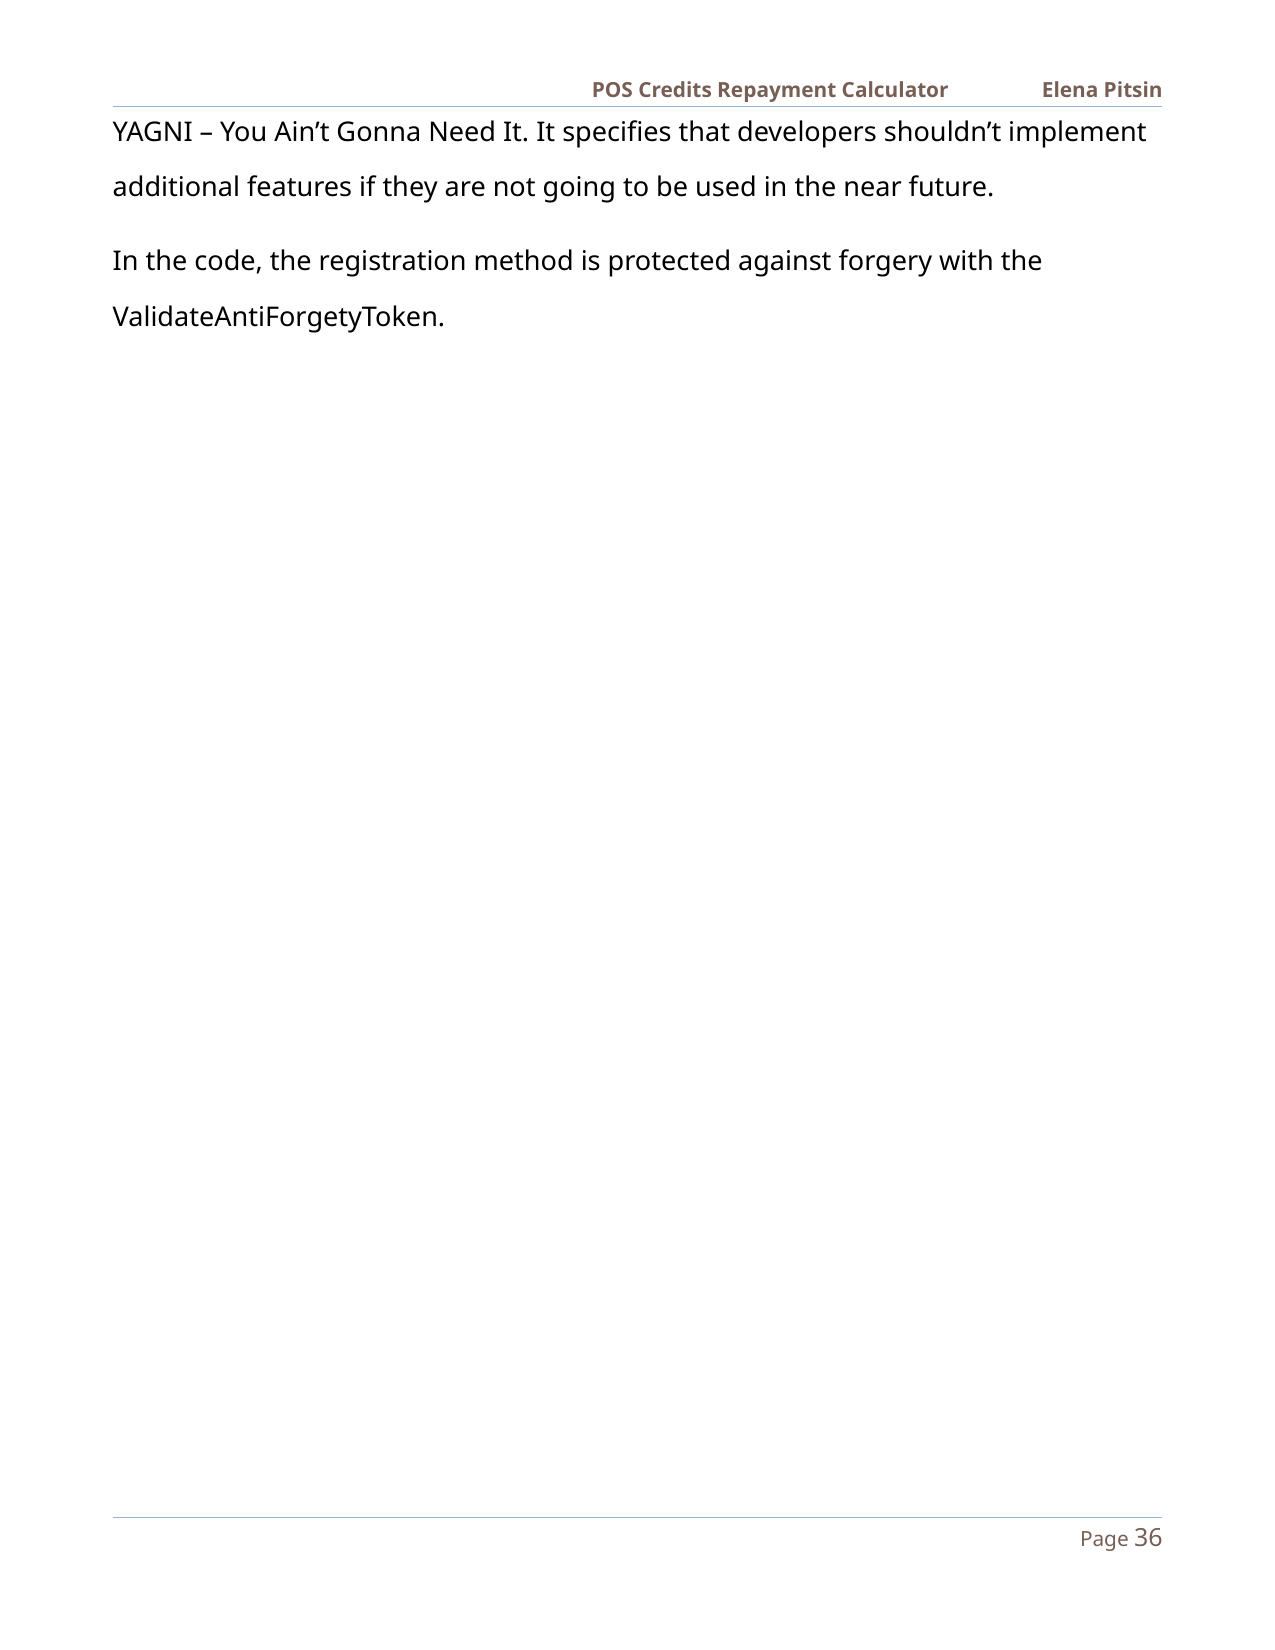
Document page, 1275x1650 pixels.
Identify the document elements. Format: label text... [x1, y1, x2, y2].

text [112, 112, 1162, 205]
text In the code, the registration method is protected against forgery with the ValidateAntiForgetyToken. [112, 242, 1162, 334]
